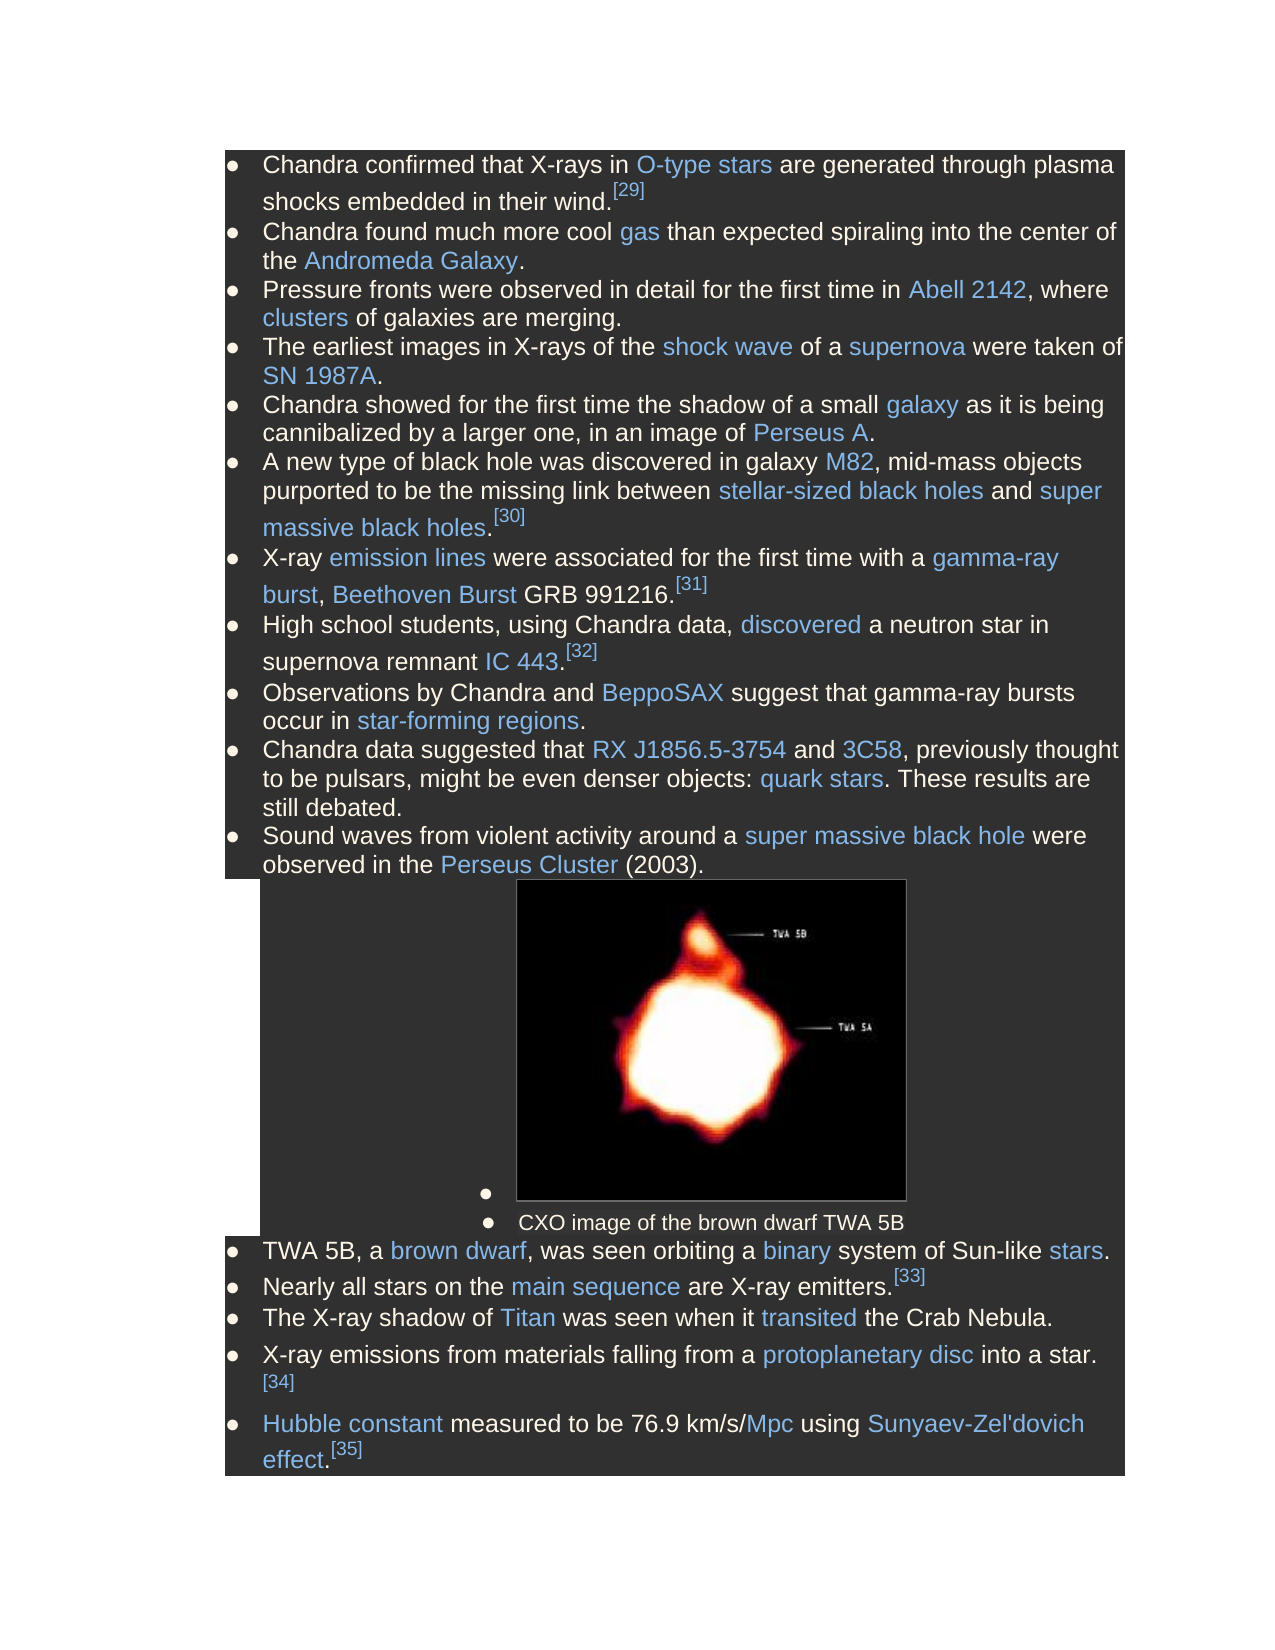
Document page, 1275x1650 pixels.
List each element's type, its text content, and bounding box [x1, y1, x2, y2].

list X-ray emissions from materials falling from a protoplanetary disc into a star.[34] [225, 1332, 1125, 1408]
list Chandra data suggested that RX J1856.5-3754 and 3C58, previously thought to be pulsars, might be even denser objects: quark stars. These results are still debated. [225, 735, 1125, 821]
list CXO image of the brown dwarf TWA 5B [260, 1207, 1125, 1236]
list The X-ray shadow of Titan was seen when it transited the Crab Nebula. [225, 1303, 1125, 1332]
list X-ray emission lines were associated for the first time with a gamma-ray burst, Beethoven Burst GRB 991216.[31] [225, 543, 1125, 610]
list TWA 5B, a brown dwarf, was seen orbiting a binary system of Sun-like stars. [225, 1236, 1125, 1264]
list A new type of black hole was discovered in galaxy M82, mid-mass objects purported to be the missing link between stellar-sized black holes and super massive black holes.[30] [225, 447, 1125, 543]
list Nearly all stars on the main sequence are X-ray emitters.[33] [225, 1264, 1125, 1303]
picture [517, 880, 906, 1200]
list Chandra confirmed that X-rays in O-type stars are generated through plasma shocks embedded in their wind.[29] [225, 150, 1125, 217]
list Hubble constant measured to be 76.9 km/s/Mpc using Sunyaev-Zel'dovich effect.[35] [225, 1408, 1125, 1476]
list Pressure fronts were observed in detail for the first time in Abell 2142, where clusters of galaxies are merging. [225, 275, 1125, 332]
list Observations by Chandra and BeppoSAX suggest that gamma-ray bursts occur in star-forming regions. [225, 677, 1125, 735]
list Chandra found much more cool gas than expected spiraling into the center of the Andromeda Galaxy. [225, 217, 1125, 275]
list High school students, using Chandra data, discovered a neutron star in supernova remnant IC 443.[32] [225, 610, 1125, 677]
list Sound waves from violent activity around a super massive black hole were observed in the Perseus Cluster (2003). [225, 821, 1125, 879]
list The earliest images in X-rays of the shock wave of a supernova were taken of SN 1987A. [225, 332, 1125, 390]
list Chandra showed for the first time the shadow of a small galaxy as it is being cannibalized by a larger one, in an image of Perseus A. [225, 390, 1125, 447]
